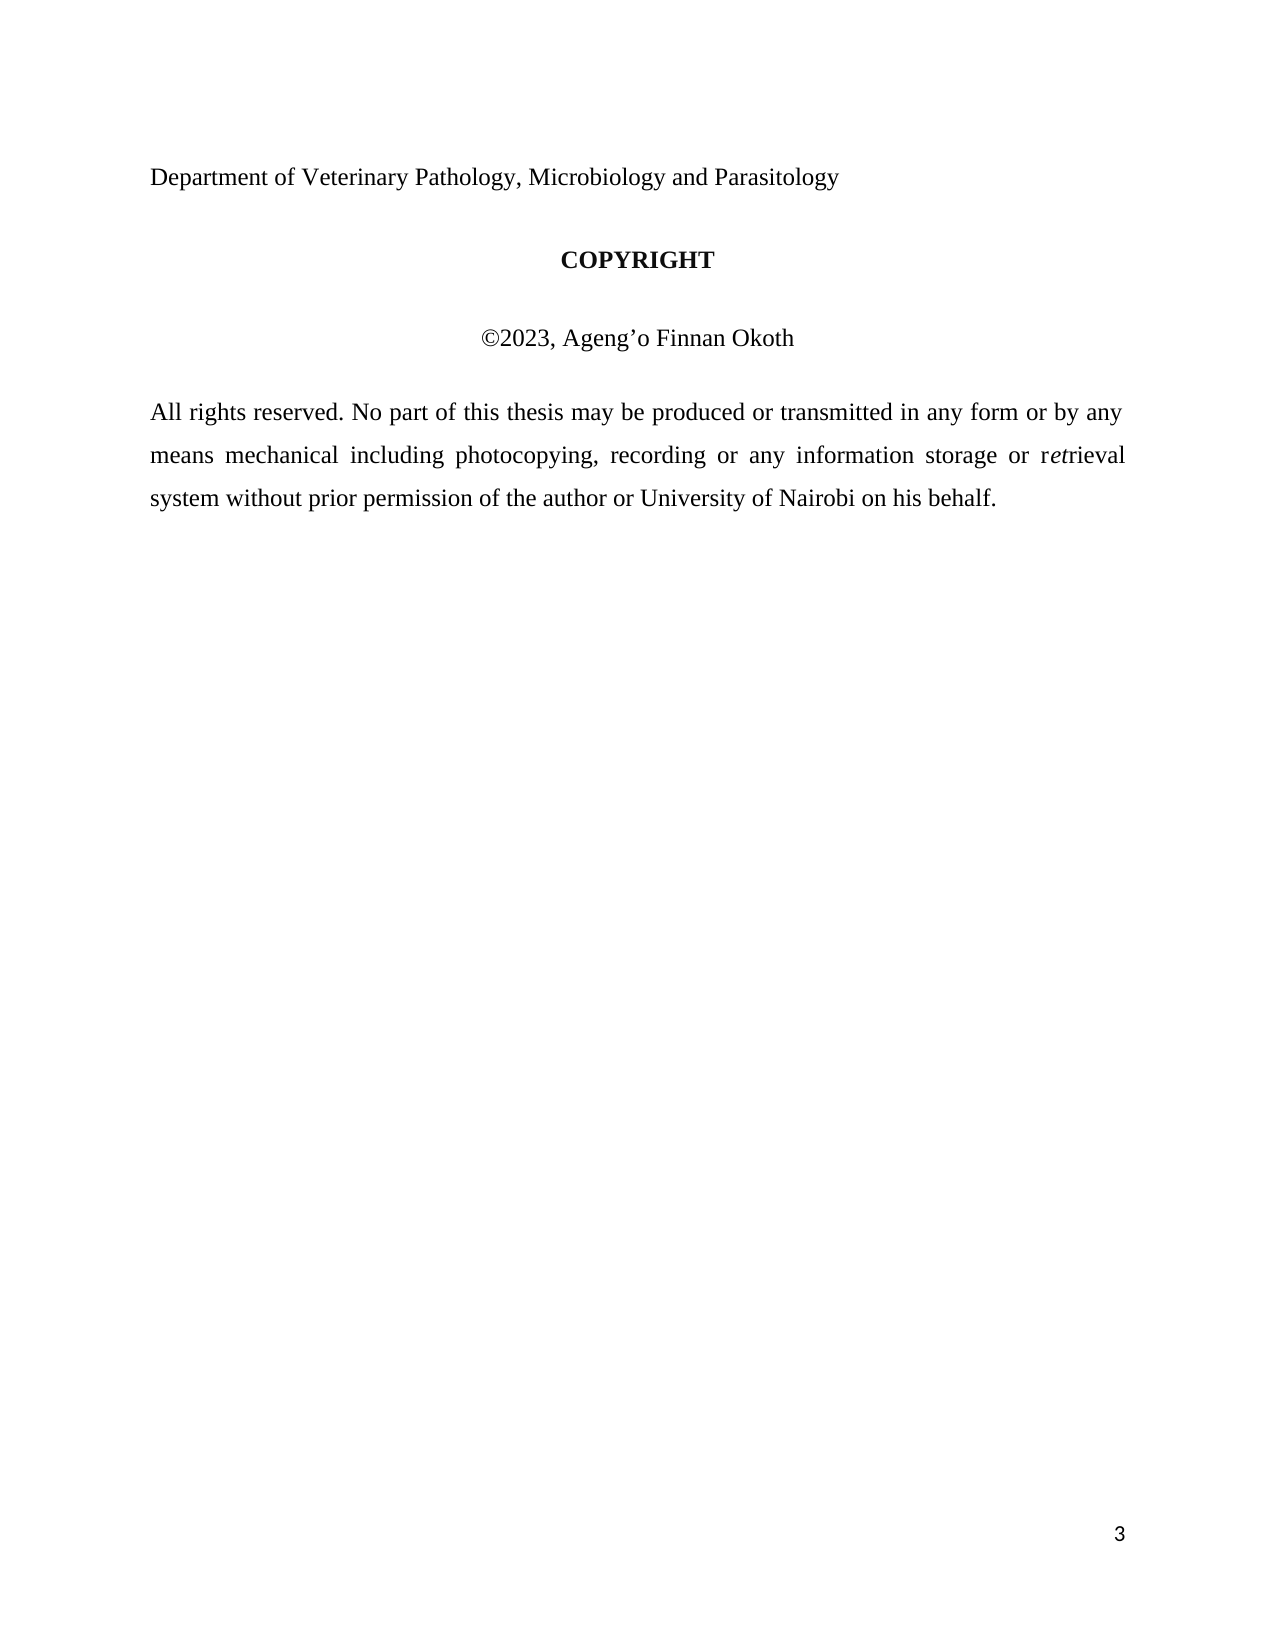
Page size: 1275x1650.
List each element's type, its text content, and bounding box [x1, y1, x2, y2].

subtitle COPYRIGHT [150, 245, 1125, 274]
text Department of Veterinary Pathology, Microbiology and Parasitology [150, 162, 1125, 191]
text ©2023, Ageng’o Finnan Okoth [150, 323, 1125, 352]
text All rights reserved. No part of this thesis may be produced or transmitted in any form or by any means mechanical including photocopying, recording or any information storage or retrieval system without prior permission of the author or University of Nairobi on his behalf. [150, 397, 1125, 512]
